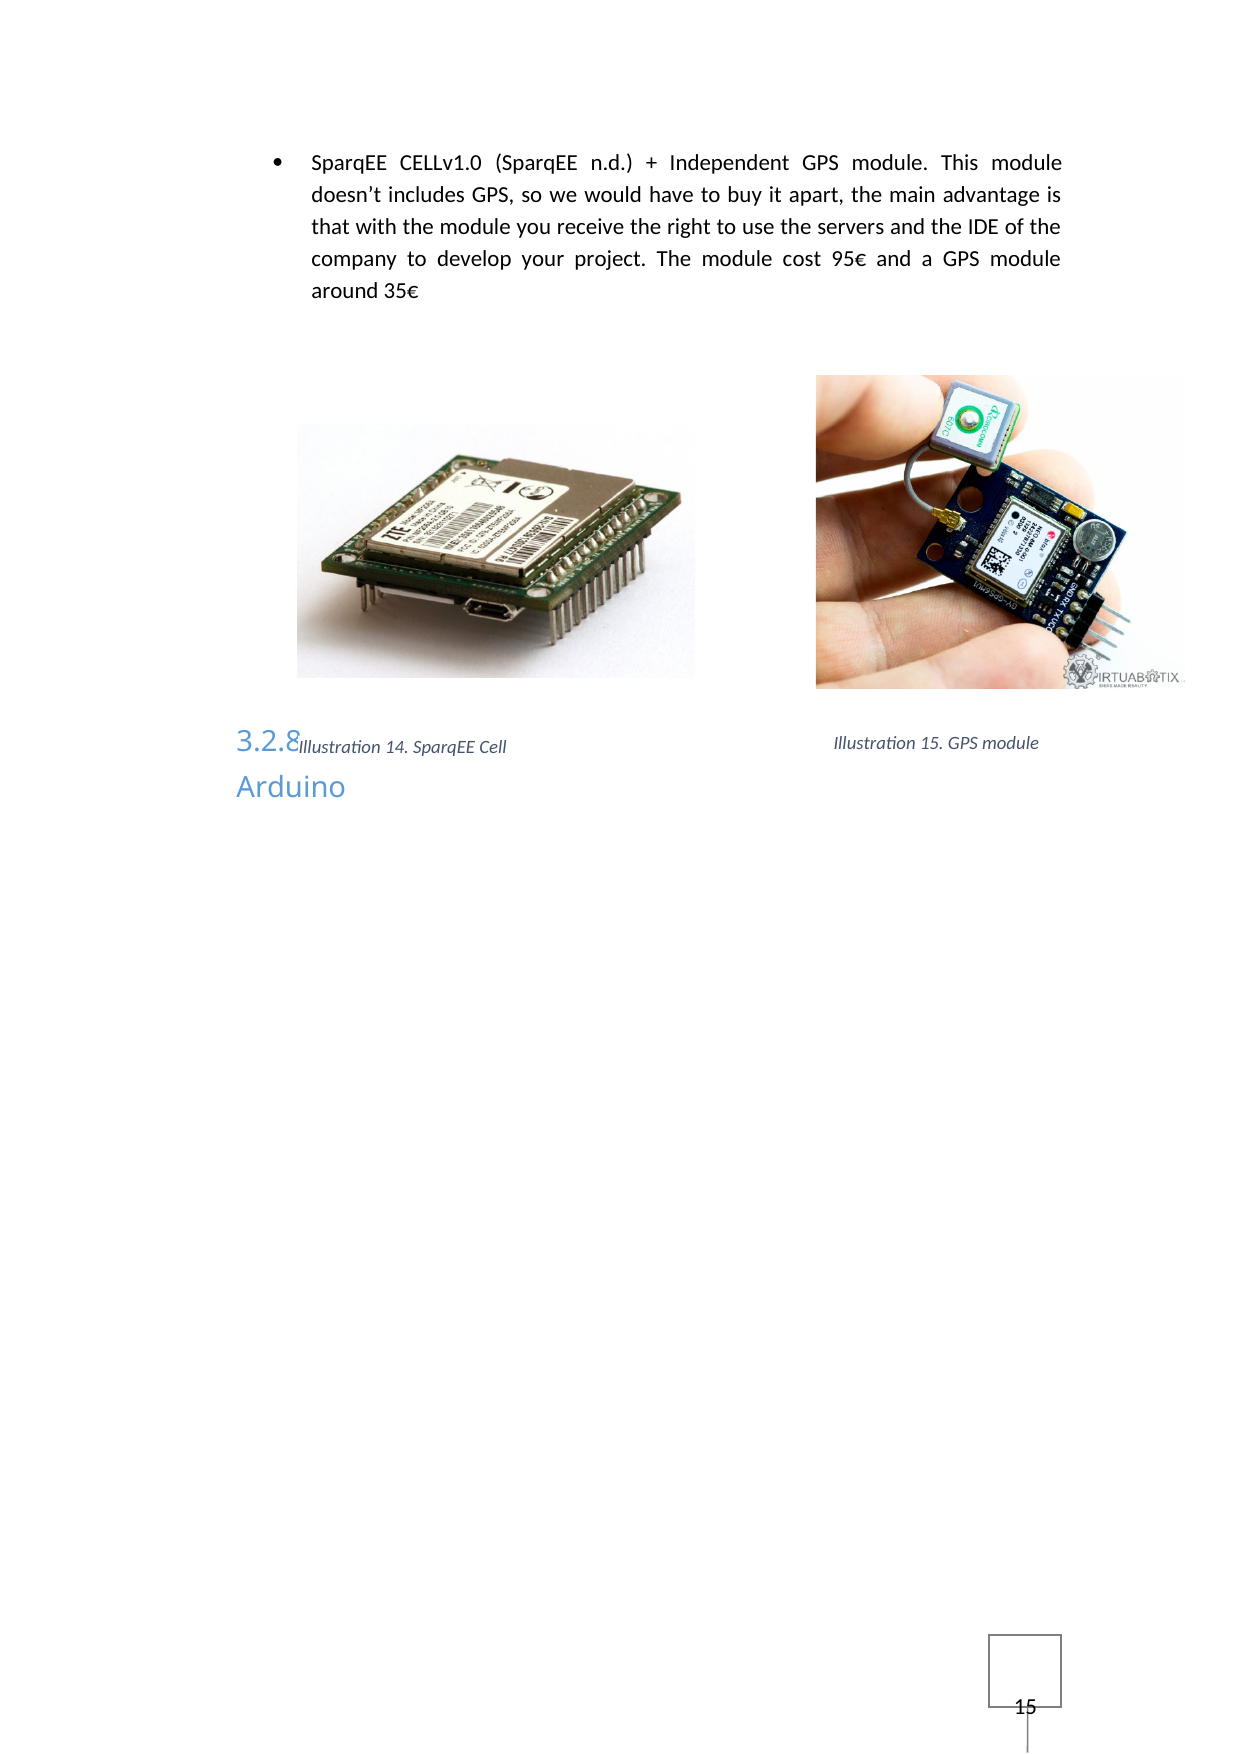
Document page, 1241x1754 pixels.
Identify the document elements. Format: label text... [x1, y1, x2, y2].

subtitle Arduino [236, 720, 1063, 806]
picture [297, 424, 696, 678]
picture [815, 375, 1186, 689]
list SparqEE CELLv1.0 (SparqEE n.d.) + Independent GPS module. This module doesn’t includes GPS, so we would have to buy it apart, the main advantage is that with the module you receive the right to use the servers and the IDE of the company to develop your project. The module cost 95€ and a GPS module around 35€ [274, 148, 1063, 304]
